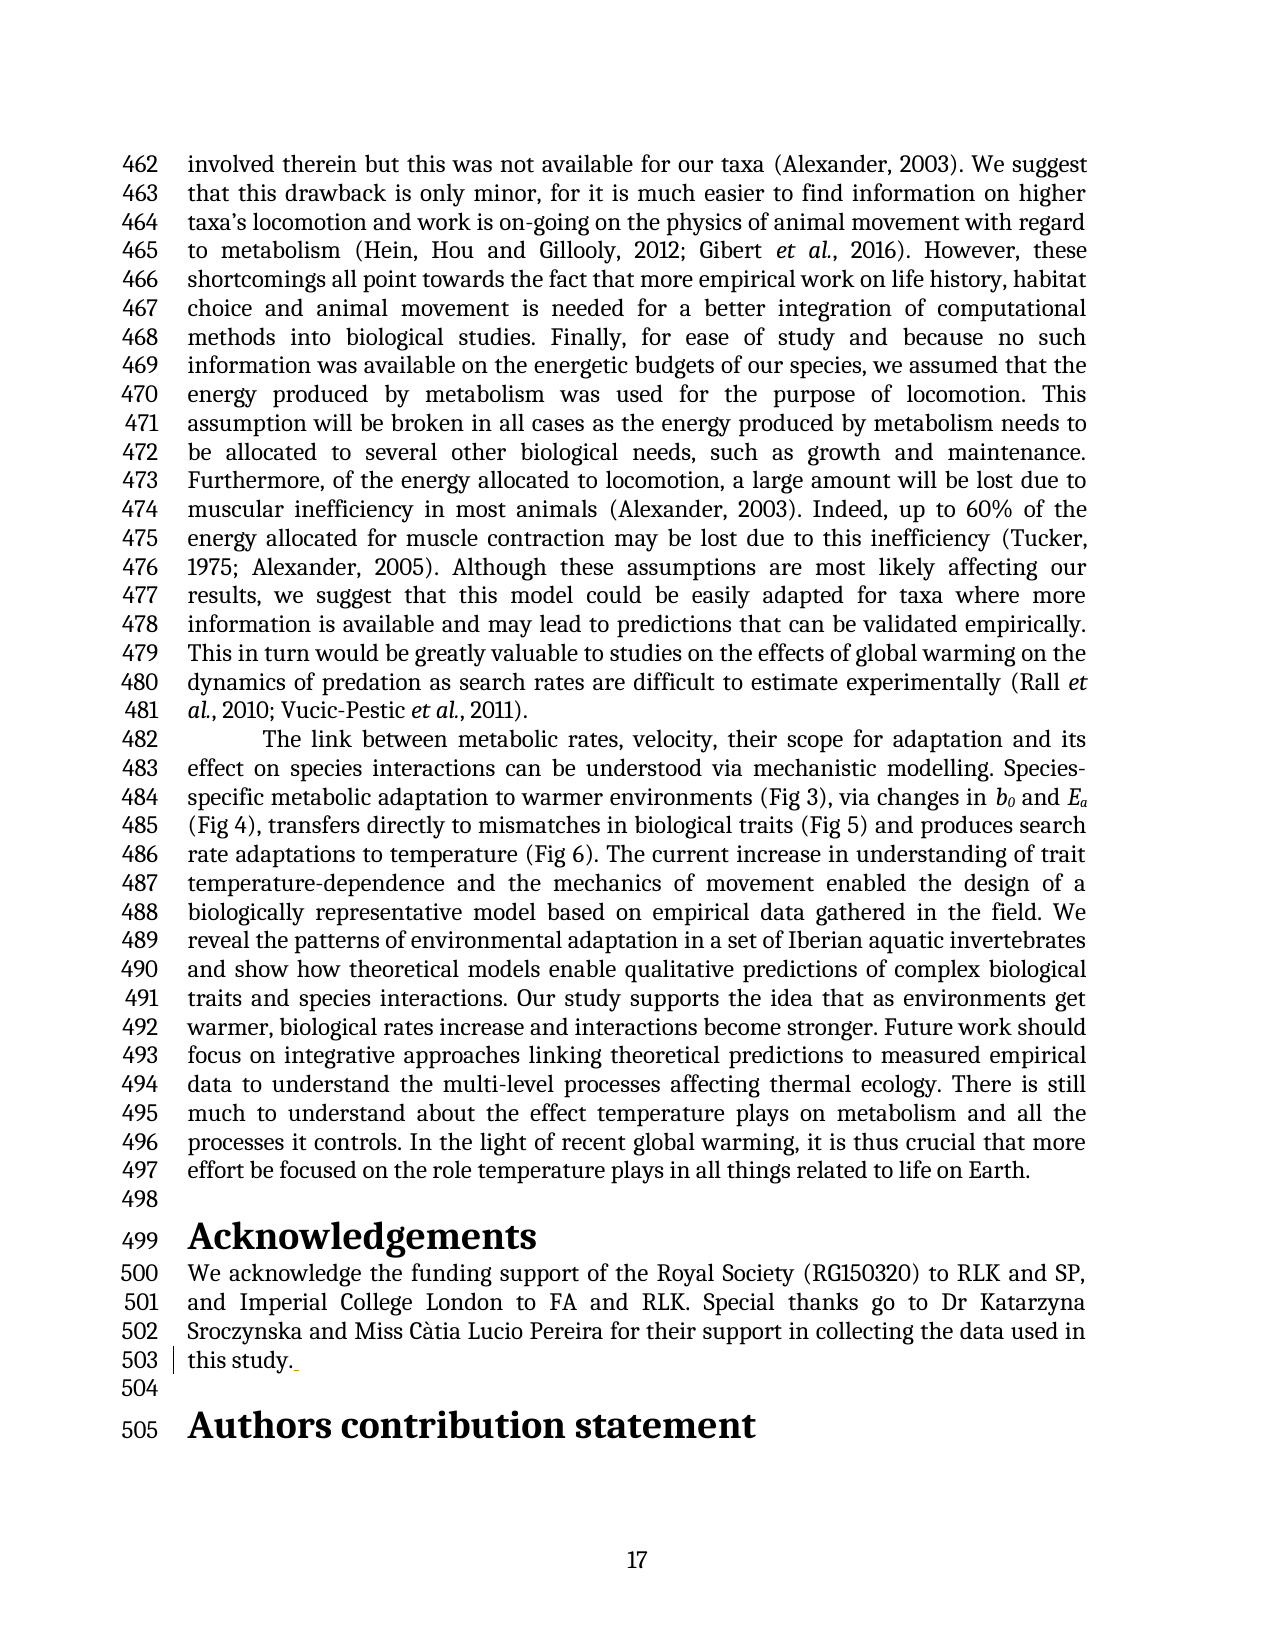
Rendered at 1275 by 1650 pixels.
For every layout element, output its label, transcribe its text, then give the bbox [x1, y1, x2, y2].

text Acknowledgements [187, 1214, 1087, 1259]
text Authors contribution statement [187, 1403, 1087, 1448]
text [187, 150, 1087, 725]
text The link between metabolic rates, velocity, their scope for adaptation and its effect on species interactions can be understood via mechanistic modelling. Species-specific metabolic adaptation to warmer environments (Fig 3), via changes in b0 and Ea (Fig 4), transfers directly to mismatches in biological traits (Fig 5) and produces search rate adaptations to temperature (Fig 6). The current increase in understanding of trait temperature-dependence and the mechanics of movement enabled the design of a biologically representative model based on empirical data gathered in the field. We reveal the patterns of environmental adaptation in a set of Iberian aquatic invertebrates and show how theoretical models enable qualitative predictions of complex biological traits and species interactions. Our study supports the idea that as environments get warmer, biological rates increase and interactions become stronger. Future work should focus on integrative approaches linking theoretical predictions to measured empirical data to understand the multi-level processes affecting thermal ecology. There is still much to understand about the effect temperature plays on metabolism and all the processes it controls. In the light of recent global warming, it is thus crucial that more effort be focused on the role temperature plays in all things related to life on Earth. [187, 725, 1087, 1185]
text We acknowledge the funding support of the Royal Society (RG150320) to RLK and SP, and Imperial College London to FA and RLK. Special thanks go to Dr Katarzyna Sroczynska and Miss Càtia Lucio Pereira for their support in collecting the data used in this study. [187, 1259, 1087, 1374]
